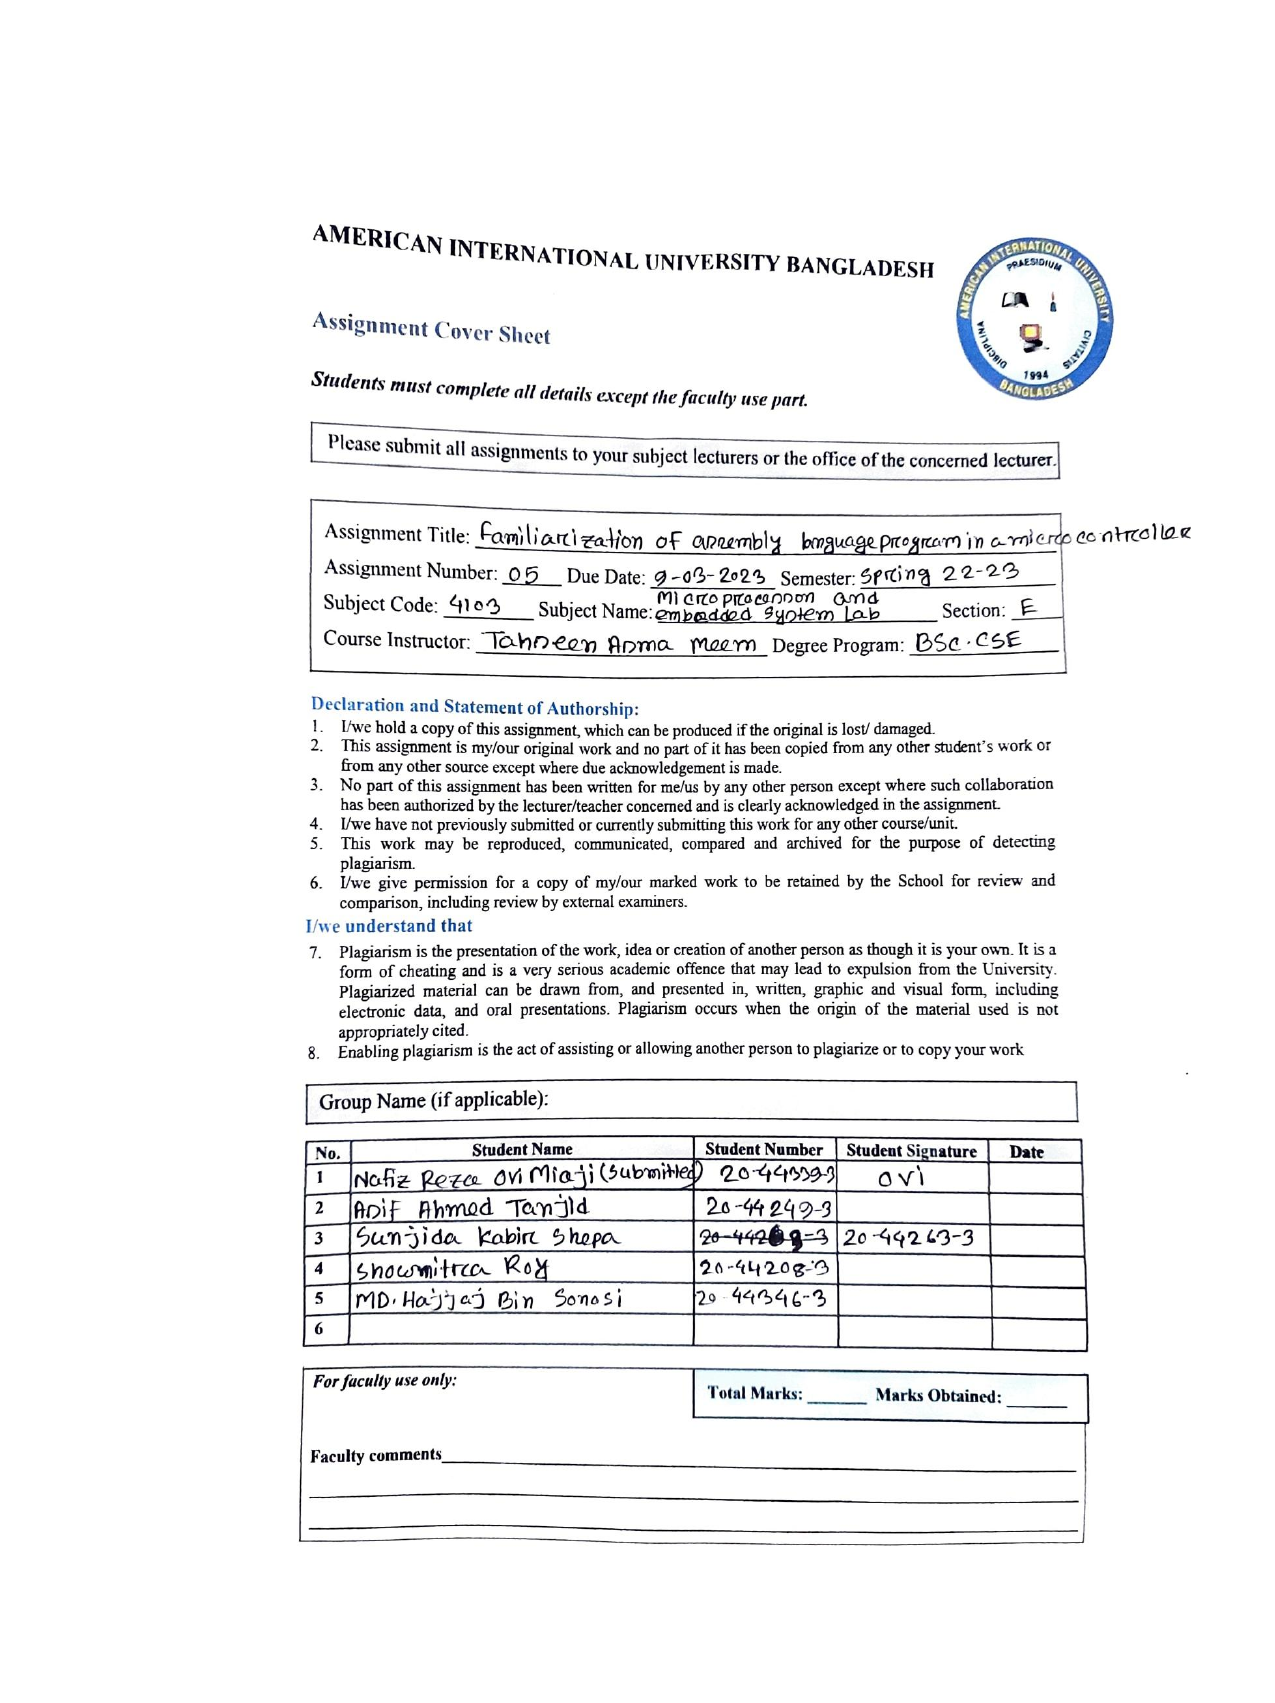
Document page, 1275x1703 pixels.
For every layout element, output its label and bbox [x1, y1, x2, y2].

picture [130, 120, 1191, 1617]
